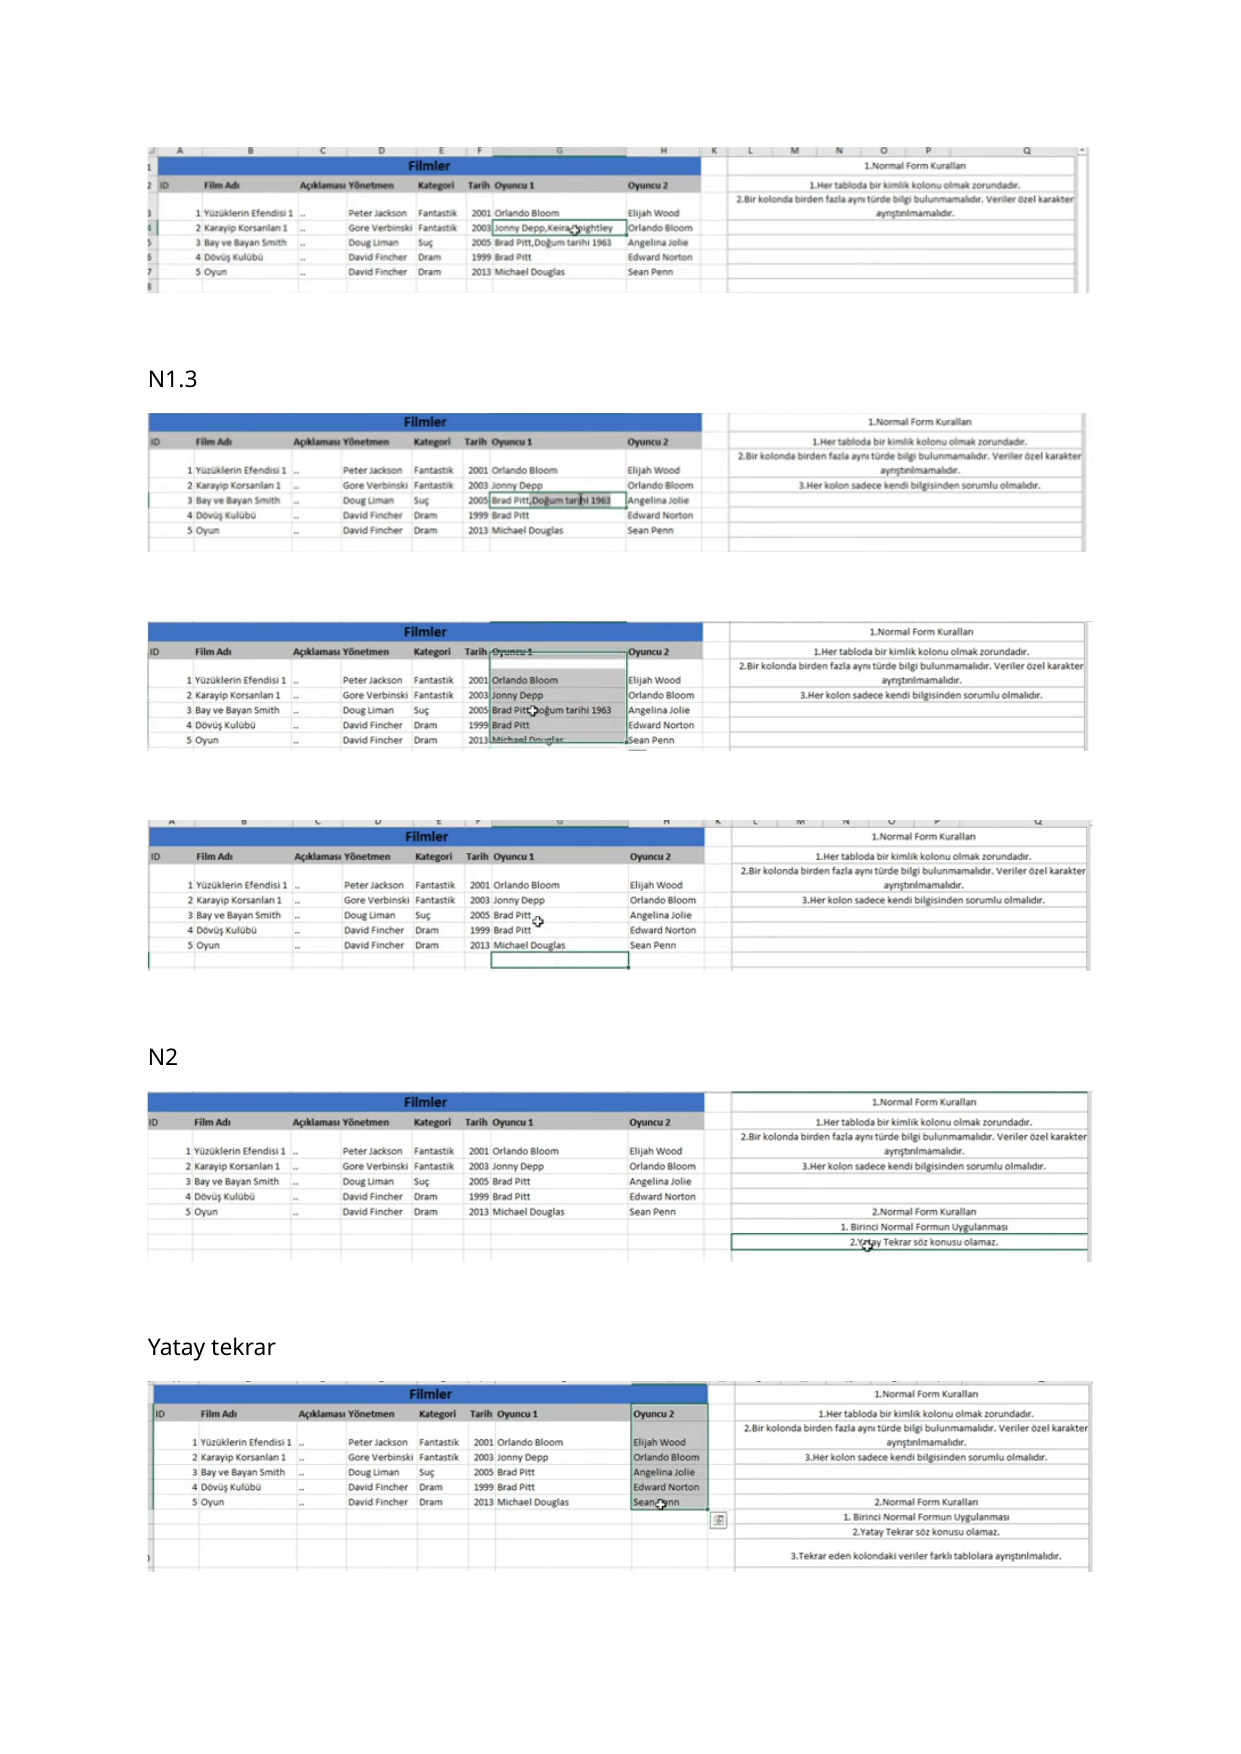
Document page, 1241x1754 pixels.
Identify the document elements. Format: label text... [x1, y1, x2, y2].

picture [147, 820, 1093, 971]
picture [147, 147, 1093, 293]
picture [147, 621, 1093, 751]
text N2 [148, 1041, 1093, 1072]
text N1.3 [148, 363, 1093, 394]
text Yatay tekrar [148, 1331, 1093, 1362]
picture [147, 413, 1093, 552]
picture [147, 1381, 1093, 1572]
picture [147, 1091, 1093, 1262]
